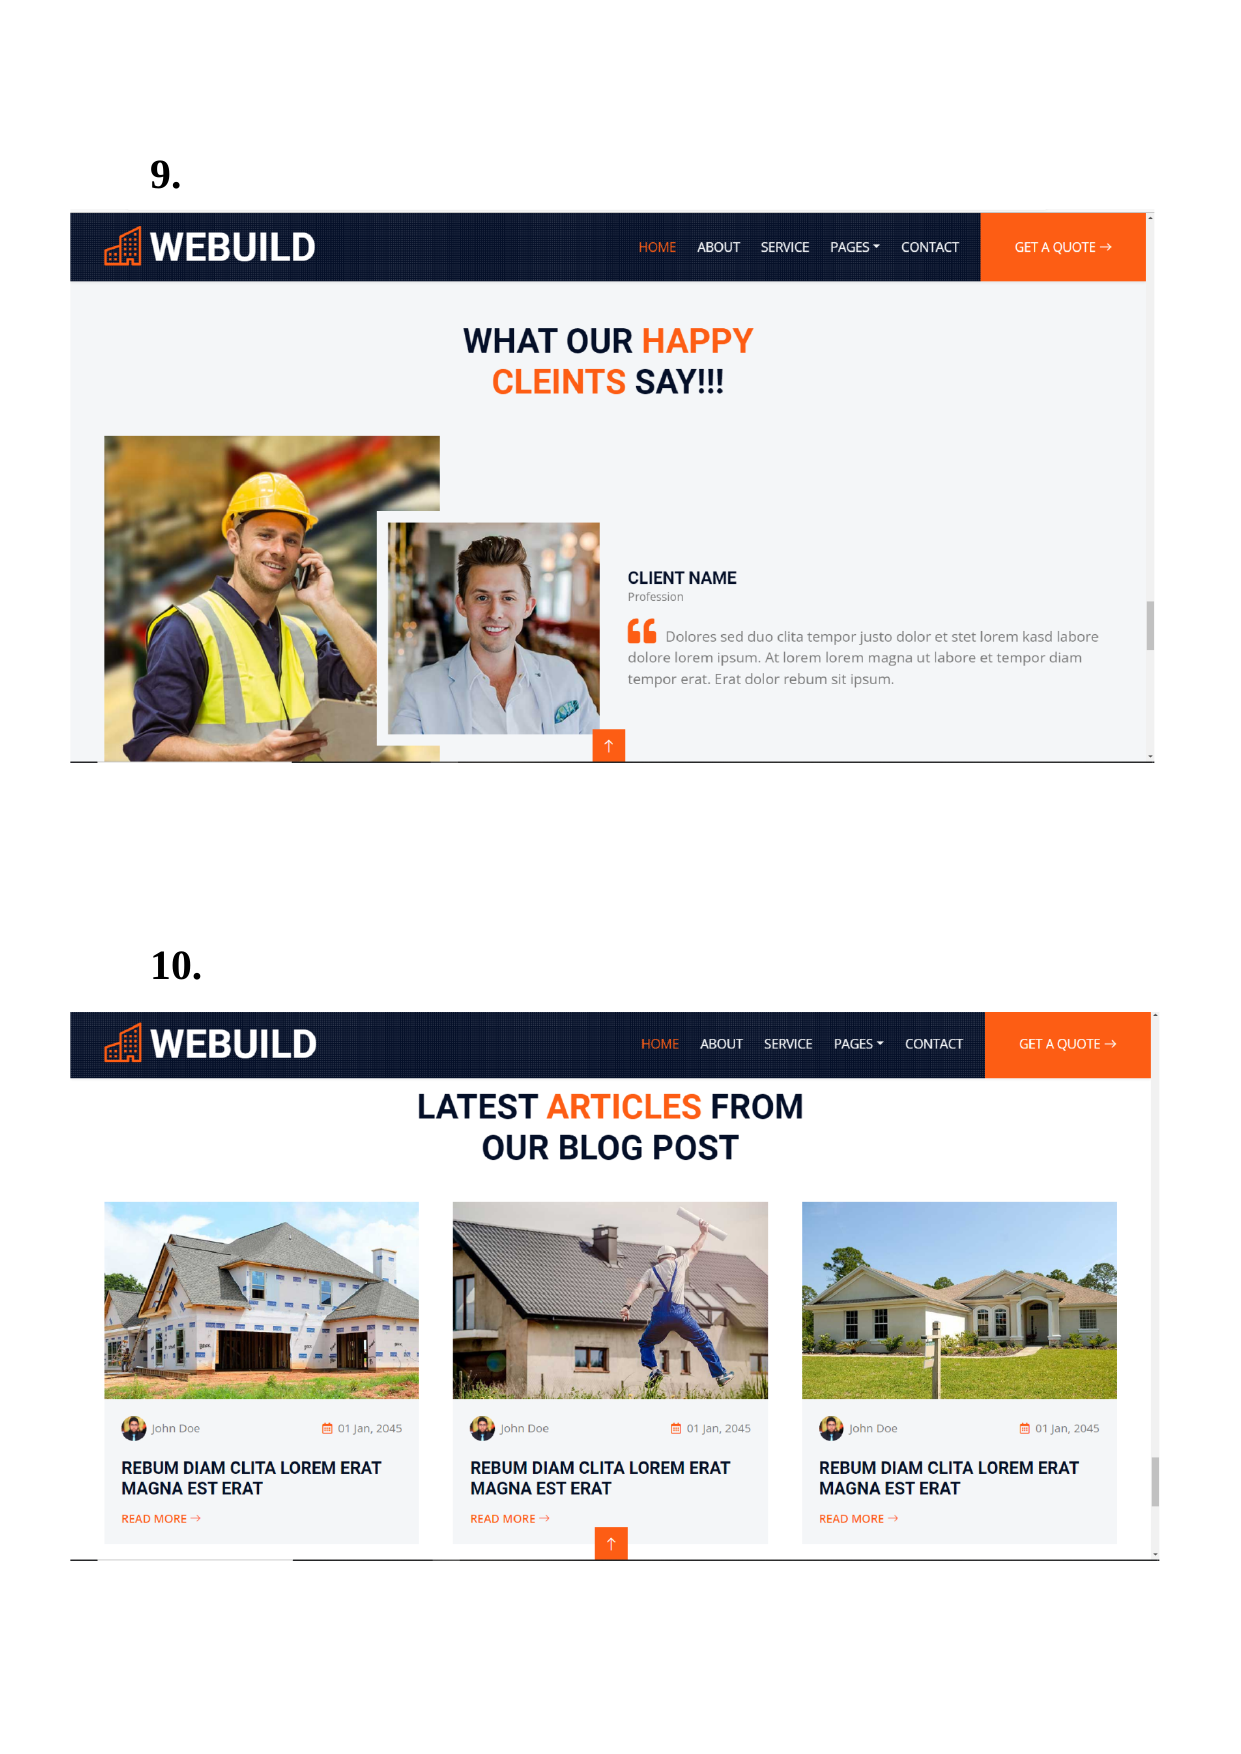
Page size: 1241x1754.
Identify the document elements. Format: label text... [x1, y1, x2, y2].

text 9. [150, 150, 1090, 198]
picture [70, 1012, 1160, 1561]
text 10. [150, 941, 1090, 988]
picture [70, 209, 1155, 763]
